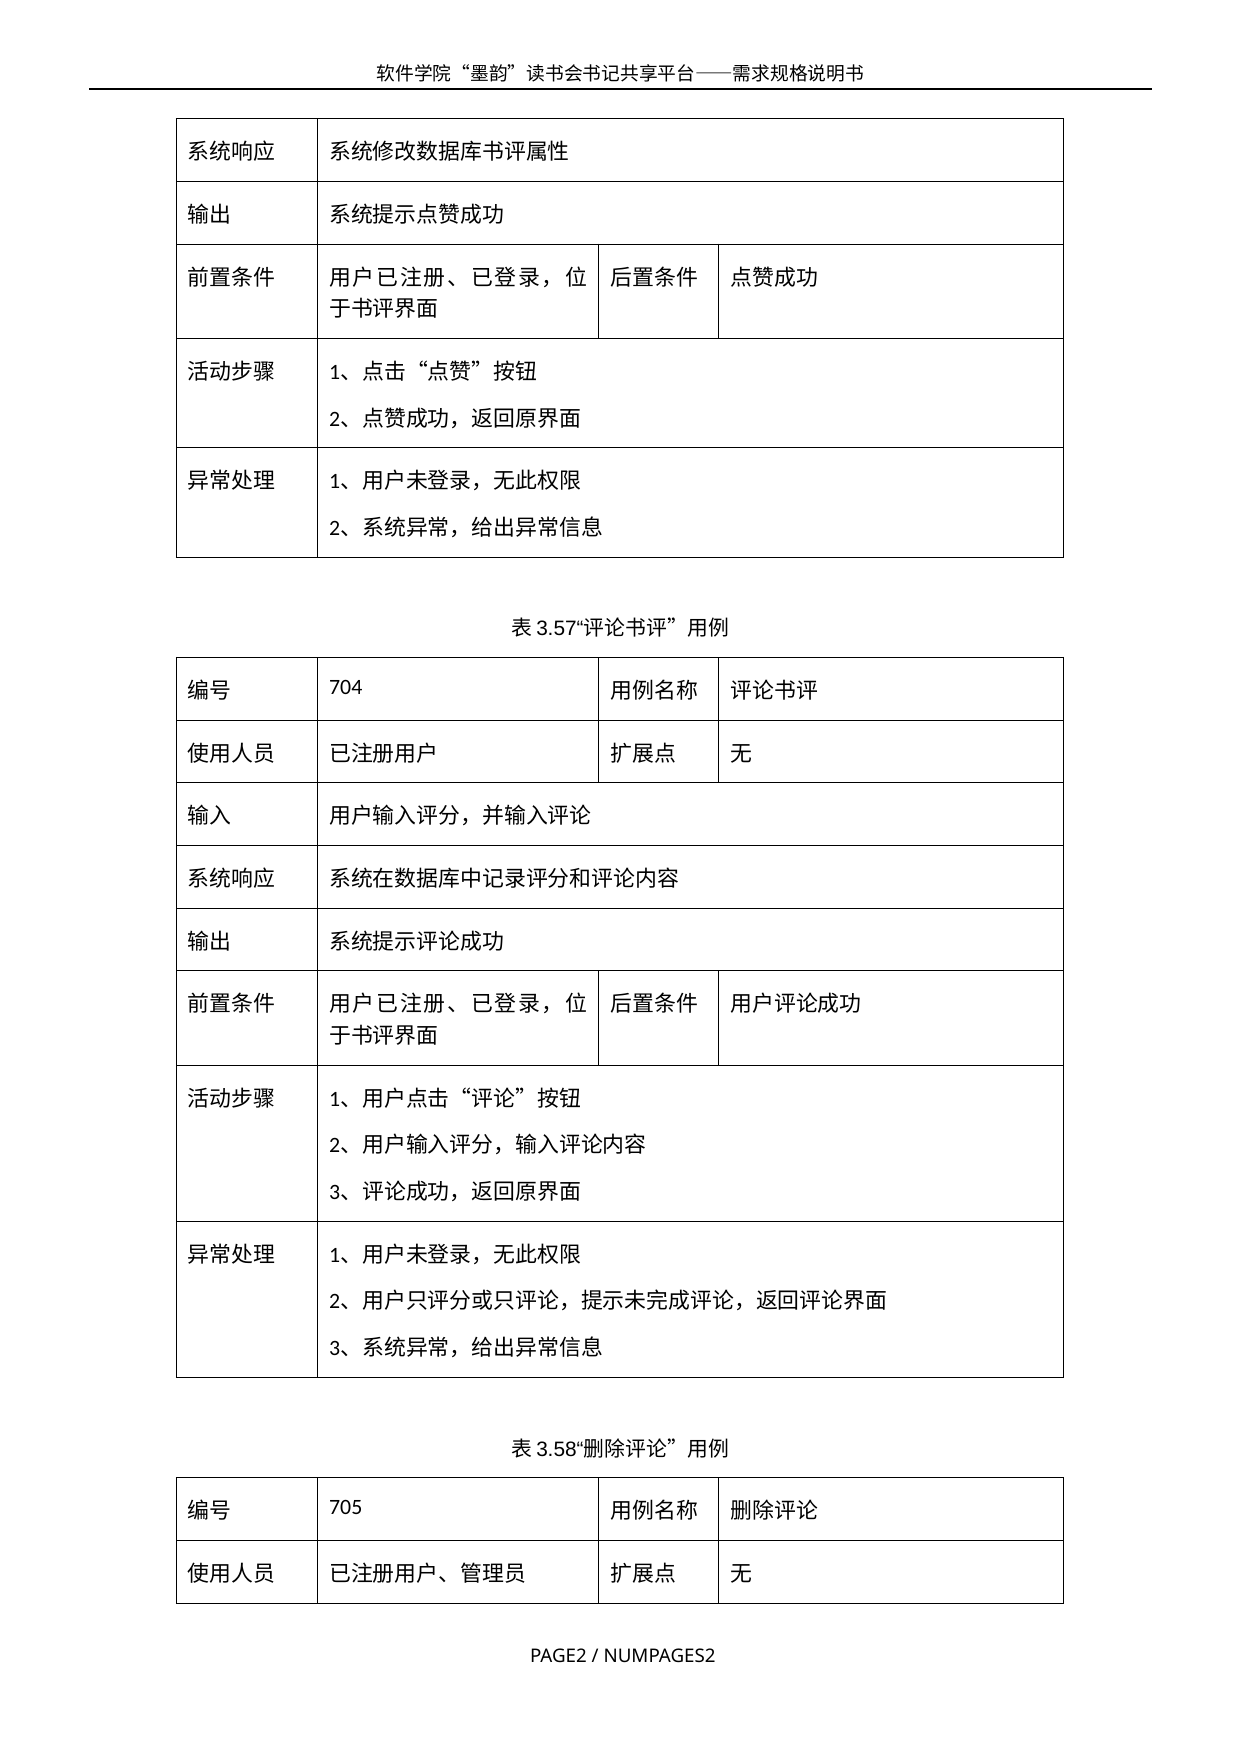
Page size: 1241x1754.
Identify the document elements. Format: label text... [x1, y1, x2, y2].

table_header 编号 [177, 658, 317, 719]
table_cell 用户点击“评论”按钮 用户输入评分，输入评论内容 评论成功，返回原界面 [318, 1066, 1063, 1221]
table_header 705 [318, 1478, 598, 1540]
table_cell 点赞成功 [719, 245, 1063, 338]
table_cell 系统响应 [177, 846, 317, 908]
table_cell 后置条件 [599, 245, 718, 338]
table_cell 已注册用户 [318, 721, 598, 782]
table_cell 活动步骤 [177, 1066, 317, 1221]
table_header 评论书评 [719, 658, 1063, 719]
table_header 删除评论 [719, 1478, 1063, 1540]
table_cell 无 [719, 721, 1063, 782]
table_cell 扩展点 [599, 1541, 718, 1602]
table_cell 用户输入评分，并输入评论 [318, 783, 1063, 845]
table_cell 无 [719, 1541, 1063, 1602]
table_cell 异常处理 [177, 1222, 317, 1377]
table_cell 已注册用户、管理员 [318, 1541, 598, 1602]
table_cell 系统在数据库中记录评分和评论内容 [318, 846, 1063, 908]
table_cell 用户已注册、已登录，位于书评界面 [318, 971, 598, 1065]
table_header 704 [318, 658, 598, 719]
table_header 用例名称 [599, 658, 718, 719]
table_cell 异常处理 [177, 448, 317, 557]
table_cell 输出 [177, 909, 317, 970]
table_header 编号 [177, 1478, 317, 1540]
table_cell 扩展点 [599, 721, 718, 782]
table_cell 使用人员 [177, 721, 317, 782]
table_cell 点击“点赞”按钮 点赞成功，返回原界面 [318, 339, 1063, 447]
table_cell 系统响应 [177, 119, 317, 181]
table_cell 用户已注册、已登录，位于书评界面 [318, 245, 598, 338]
table_cell 后置条件 [599, 971, 718, 1065]
table_cell 活动步骤 [177, 339, 317, 447]
text 表3.57“评论书评”用例 [89, 612, 1152, 642]
table_cell 前置条件 [177, 971, 317, 1065]
table_cell 系统提示点赞成功 [318, 182, 1063, 243]
table_cell 用户评论成功 [719, 971, 1063, 1065]
table_cell 输入 [177, 783, 317, 845]
table_cell 系统提示评论成功 [318, 909, 1063, 970]
table_cell 系统修改数据库书评属性 [318, 119, 1063, 181]
table_cell 输出 [177, 182, 317, 243]
table_cell 前置条件 [177, 245, 317, 338]
table_cell 用户未登录，无此权限 系统异常，给出异常信息 [318, 448, 1063, 557]
table_cell 用户未登录，无此权限 用户只评分或只评论，提示未完成评论，返回评论界面 系统异常，给出异常信息 [318, 1222, 1063, 1377]
table_cell 使用人员 [177, 1541, 317, 1602]
text 表3.58“删除评论”用例 [89, 1432, 1152, 1462]
table_header 用例名称 [599, 1478, 718, 1540]
